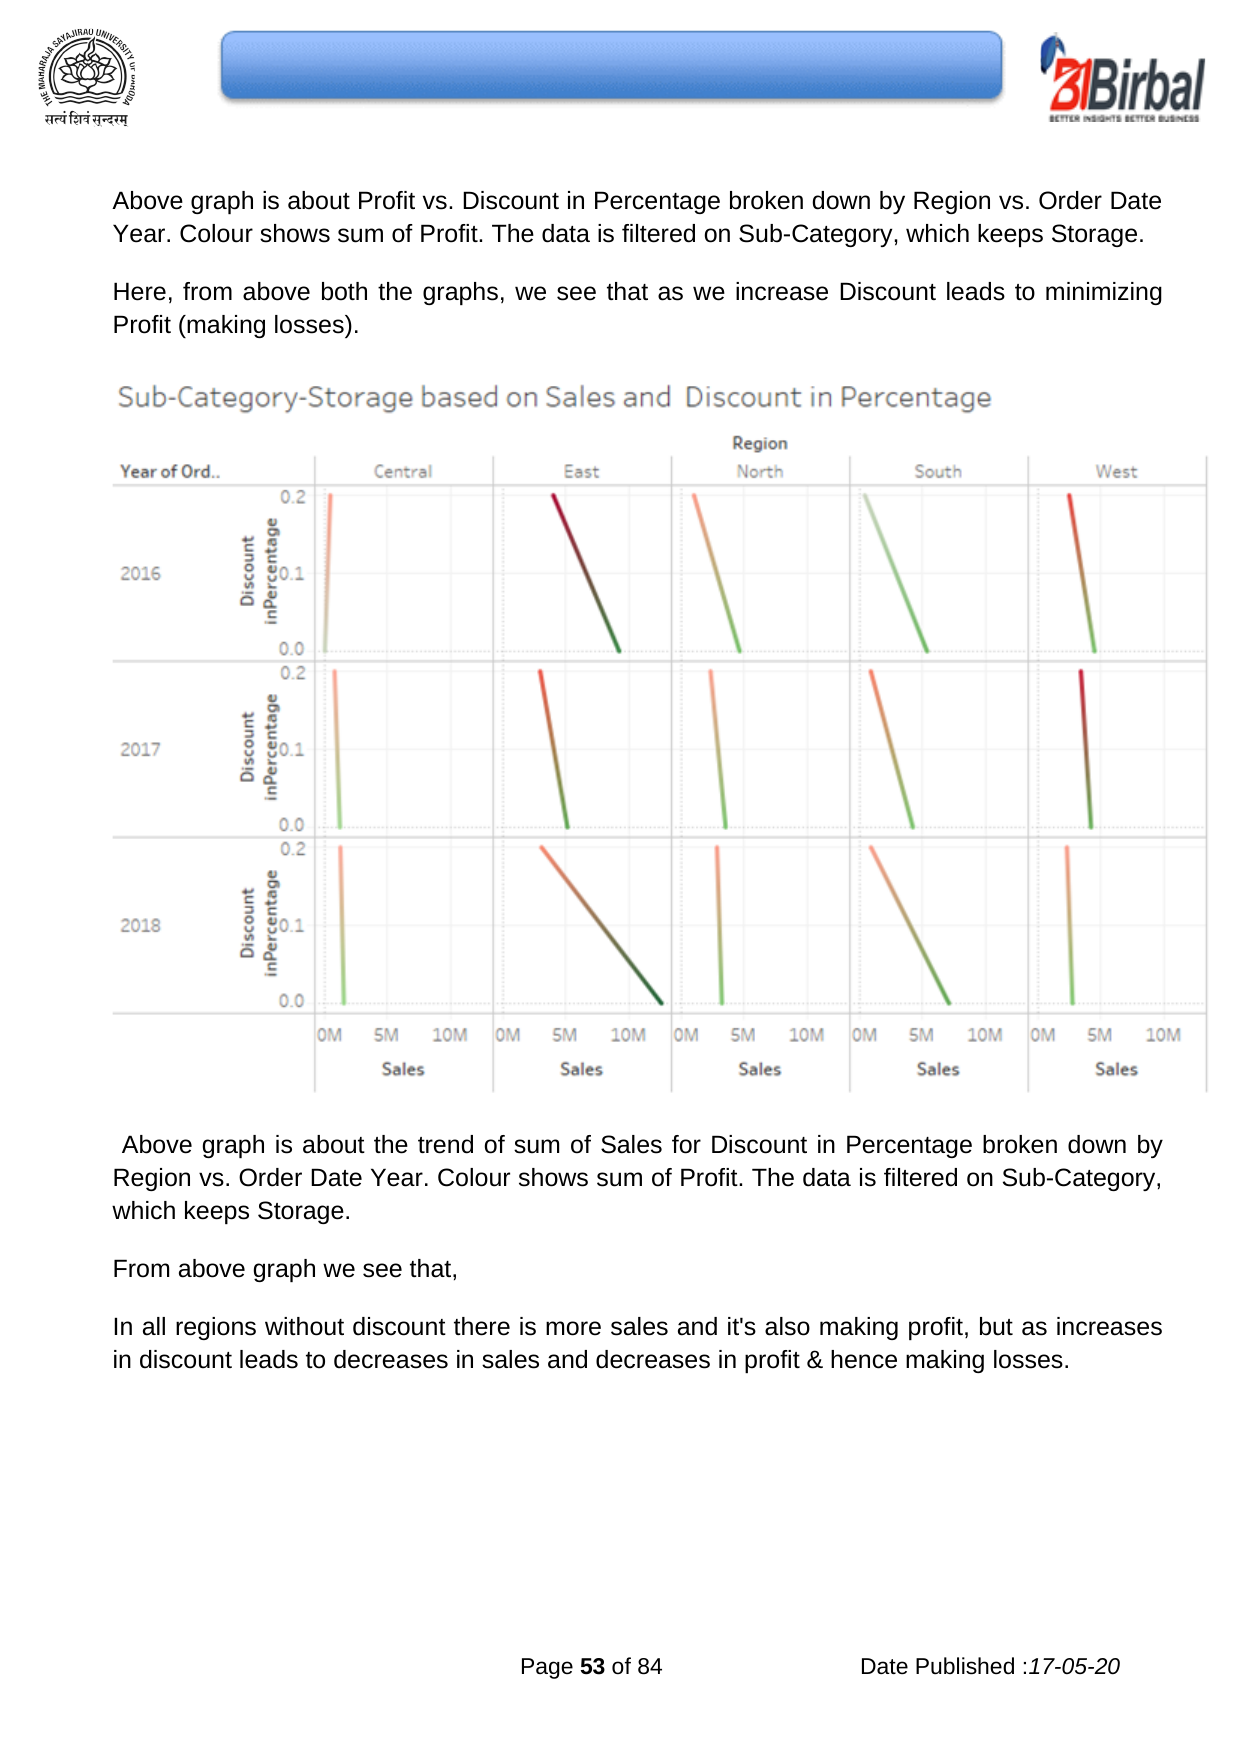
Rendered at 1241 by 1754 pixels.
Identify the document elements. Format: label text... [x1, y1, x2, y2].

picture [37, 28, 135, 126]
text Above graph is about the trend of sum of Sales for Discount in Percentage broken down by Region vs. Order Date Year. Colour shows sum of Profit. The data is filtered on Sub-Category, which keeps Storage. [112, 1130, 1165, 1225]
text From above graph we see that, [112, 1254, 1165, 1283]
picture [112, 367, 1209, 1102]
text Here, from above both the graphs, we see that as we increase Discount leads to minimizing Profit (making losses). [112, 277, 1165, 338]
text Above graph is about Profit vs. Discount in Percentage broken down by Region vs. Order Date Year. Colour shows sum of Profit. The data is filtered on Sub-Category, which keeps Storage. [112, 186, 1165, 247]
picture [213, 28, 1011, 110]
text In all regions without discount there is more sales and it's also making profit, but as increases in discount leads to decreases in sales and decreases in profit & hence making losses. [112, 1312, 1165, 1374]
picture [1040, 32, 1205, 122]
